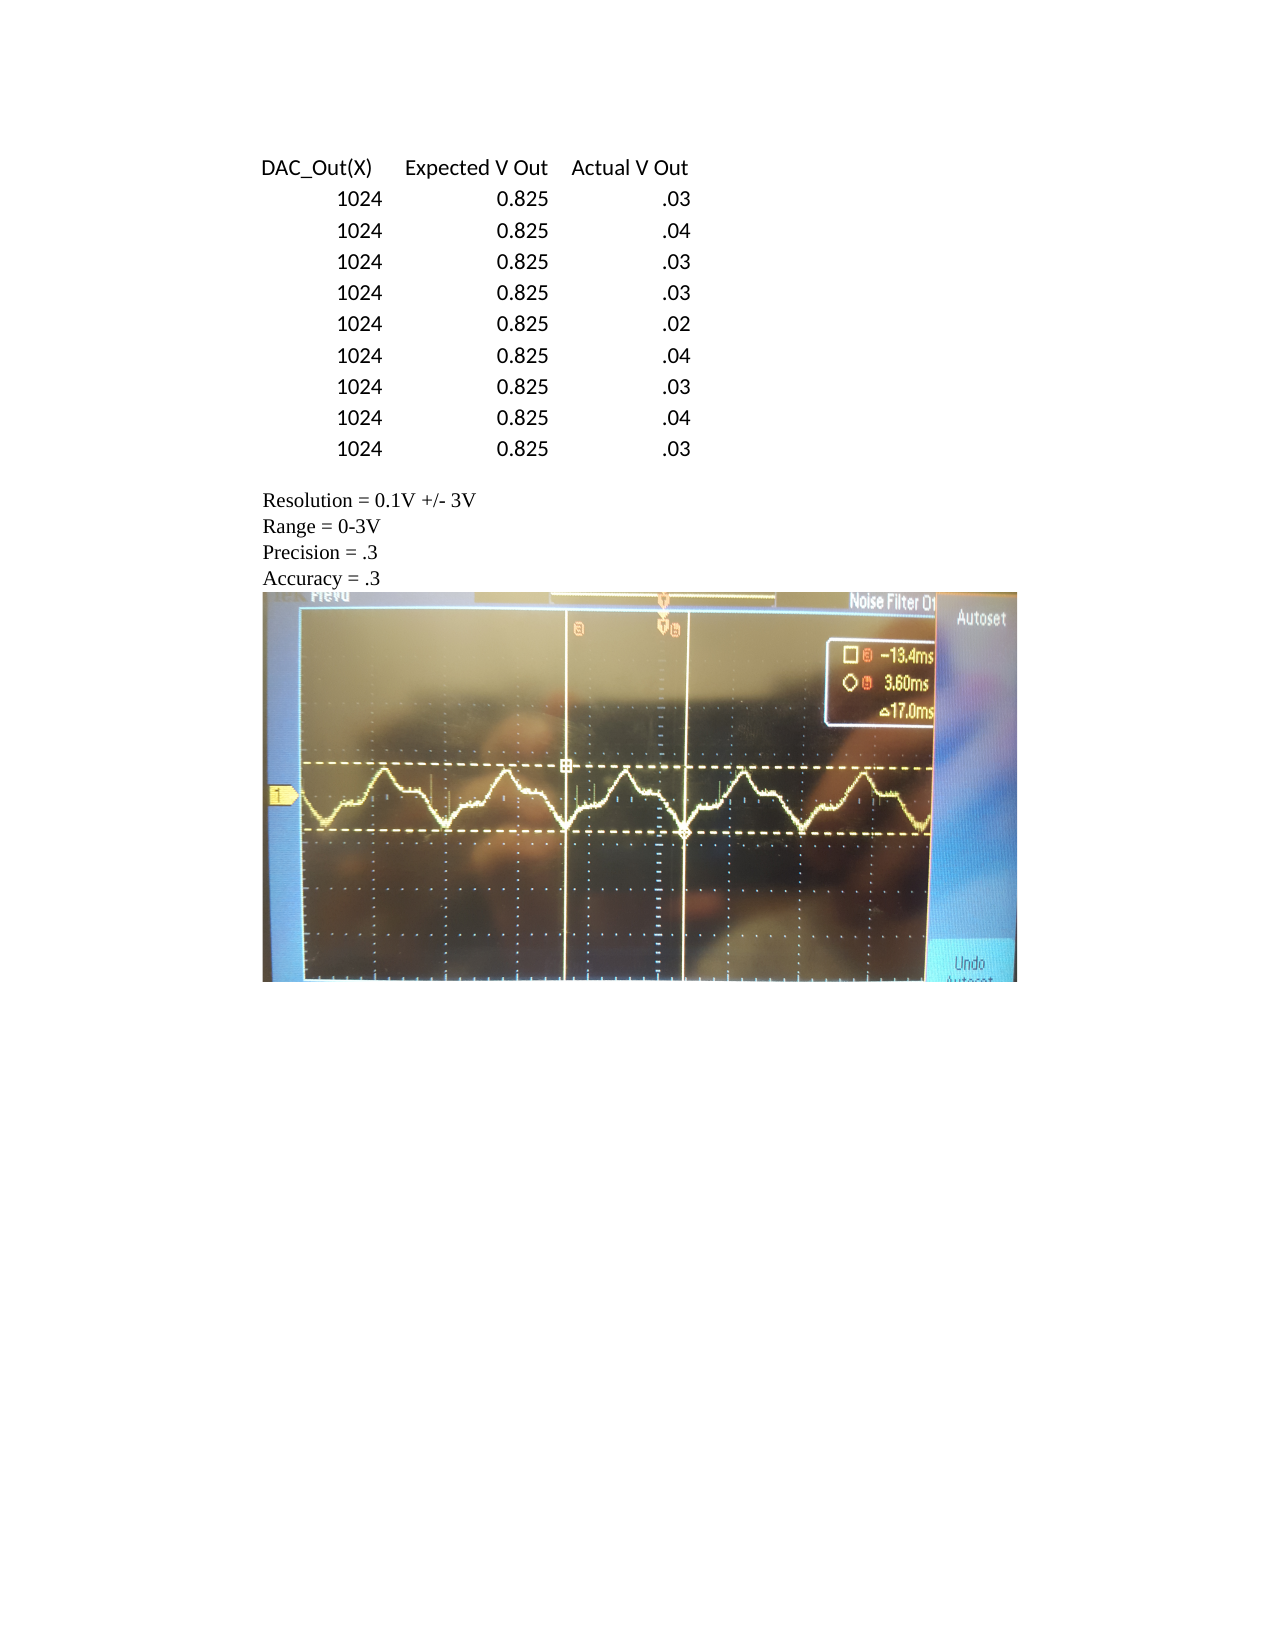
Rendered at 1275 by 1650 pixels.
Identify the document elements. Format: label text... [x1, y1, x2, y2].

table_cell .03 [560, 431, 702, 462]
list Precision = .3 [262, 540, 1125, 564]
table_cell 0.825 [394, 431, 560, 462]
table_cell .03 [560, 275, 702, 306]
table_cell 1024 [250, 181, 393, 212]
table_cell .03 [560, 181, 702, 212]
table_cell 1024 [250, 369, 393, 400]
table_cell .02 [560, 306, 702, 337]
table_cell .04 [560, 400, 702, 431]
table_cell .04 [560, 213, 702, 244]
table_cell .04 [560, 338, 702, 369]
table_cell .03 [560, 244, 702, 275]
table_header Expected V Out [394, 150, 560, 181]
table_cell 0.825 [394, 213, 560, 244]
table_cell 1024 [250, 244, 393, 275]
table_cell .03 [560, 369, 702, 400]
table_cell 1024 [250, 275, 393, 306]
list Resolution = 0.1V +/- 3V [262, 488, 1125, 512]
table_cell 1024 [250, 306, 393, 337]
table_cell 0.825 [394, 181, 560, 212]
picture [262, 592, 1018, 982]
table_cell 1024 [250, 338, 393, 369]
table_cell 1024 [250, 400, 393, 431]
table_header DAC_Out(X) [250, 150, 393, 181]
table_cell 0.825 [394, 275, 560, 306]
list Accuracy = .3 [262, 566, 1125, 590]
table_cell 1024 [250, 431, 393, 462]
table_cell 0.825 [394, 400, 560, 431]
table_cell 0.825 [394, 306, 560, 337]
table_cell 0.825 [394, 338, 560, 369]
table_cell 0.825 [394, 369, 560, 400]
list Range = 0-3V [262, 514, 1125, 538]
table_header Actual V Out [560, 150, 702, 181]
table_cell 1024 [250, 213, 393, 244]
table_cell 0.825 [394, 244, 560, 275]
